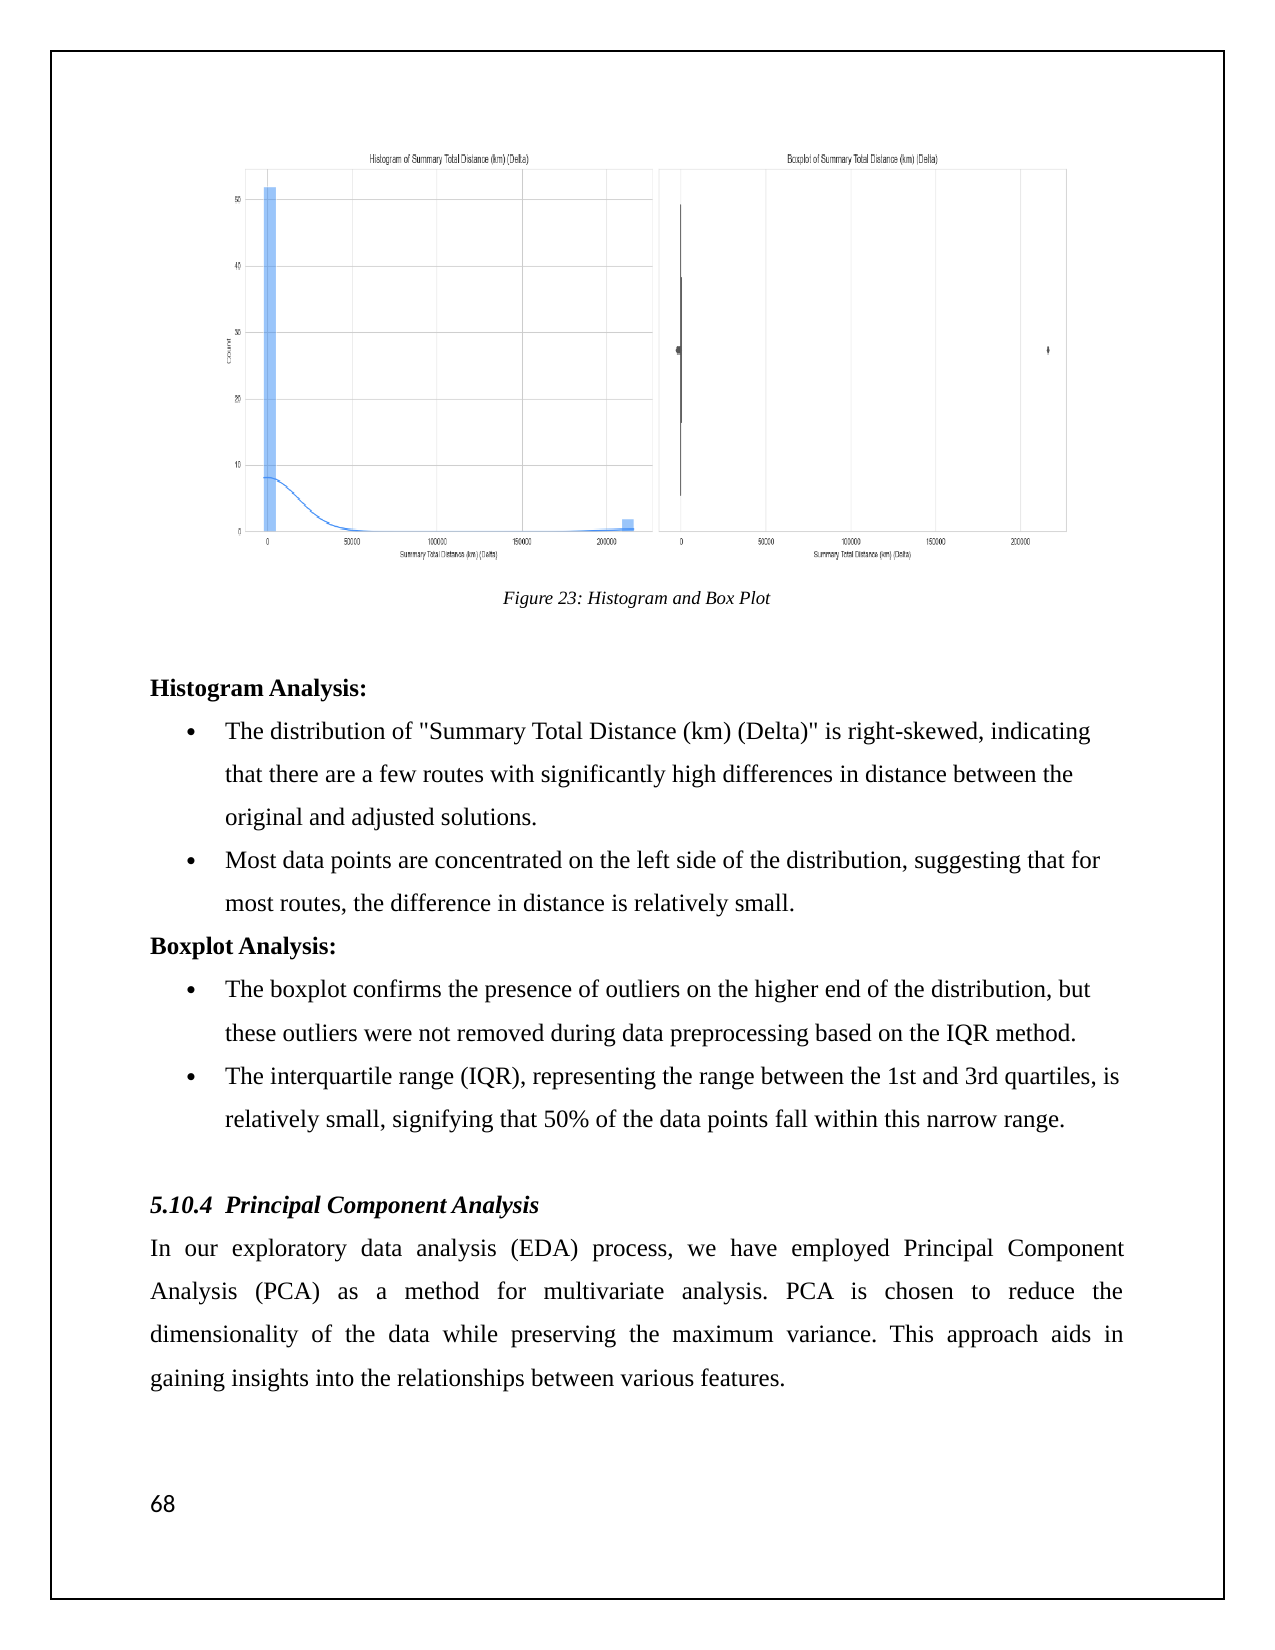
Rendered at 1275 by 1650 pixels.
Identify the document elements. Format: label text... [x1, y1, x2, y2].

text In our exploratory data analysis (EDA) process, we have employed Principal Component Analysis (PCA) as a method for multivariate analysis. PCA is chosen to reduce the dimensionality of the data while preserving the maximum variance. This approach aids in gaining insights into the relationships between various features. [150, 1233, 1125, 1391]
subtitle 5.10.4 Principal Component Analysis [150, 1190, 1125, 1219]
picture [205, 150, 1070, 572]
list The distribution of "Summary Total Distance (km) (Delta)" is right-skewed, indicating that there are a few routes with significantly high differences in distance between the original and adjusted solutions. [187, 716, 1125, 831]
list The boxplot confirms the presence of outliers on the higher end of the distribution, but these outliers were not removed during data preprocessing based on the IQR method. [187, 974, 1125, 1046]
text Figure 23: Histogram and Box Plot [150, 587, 1125, 609]
text Boxplot Analysis: [150, 931, 1125, 960]
list Most data points are concentrated on the left side of the distribution, suggesting that for most routes, the difference in distance is relatively small. [187, 845, 1125, 917]
list The interquartile range (IQR), representing the range between the 1st and 3rd quartiles, is relatively small, signifying that 50% of the data points fall within this narrow range. [187, 1061, 1125, 1133]
text Histogram Analysis: [150, 673, 1125, 701]
